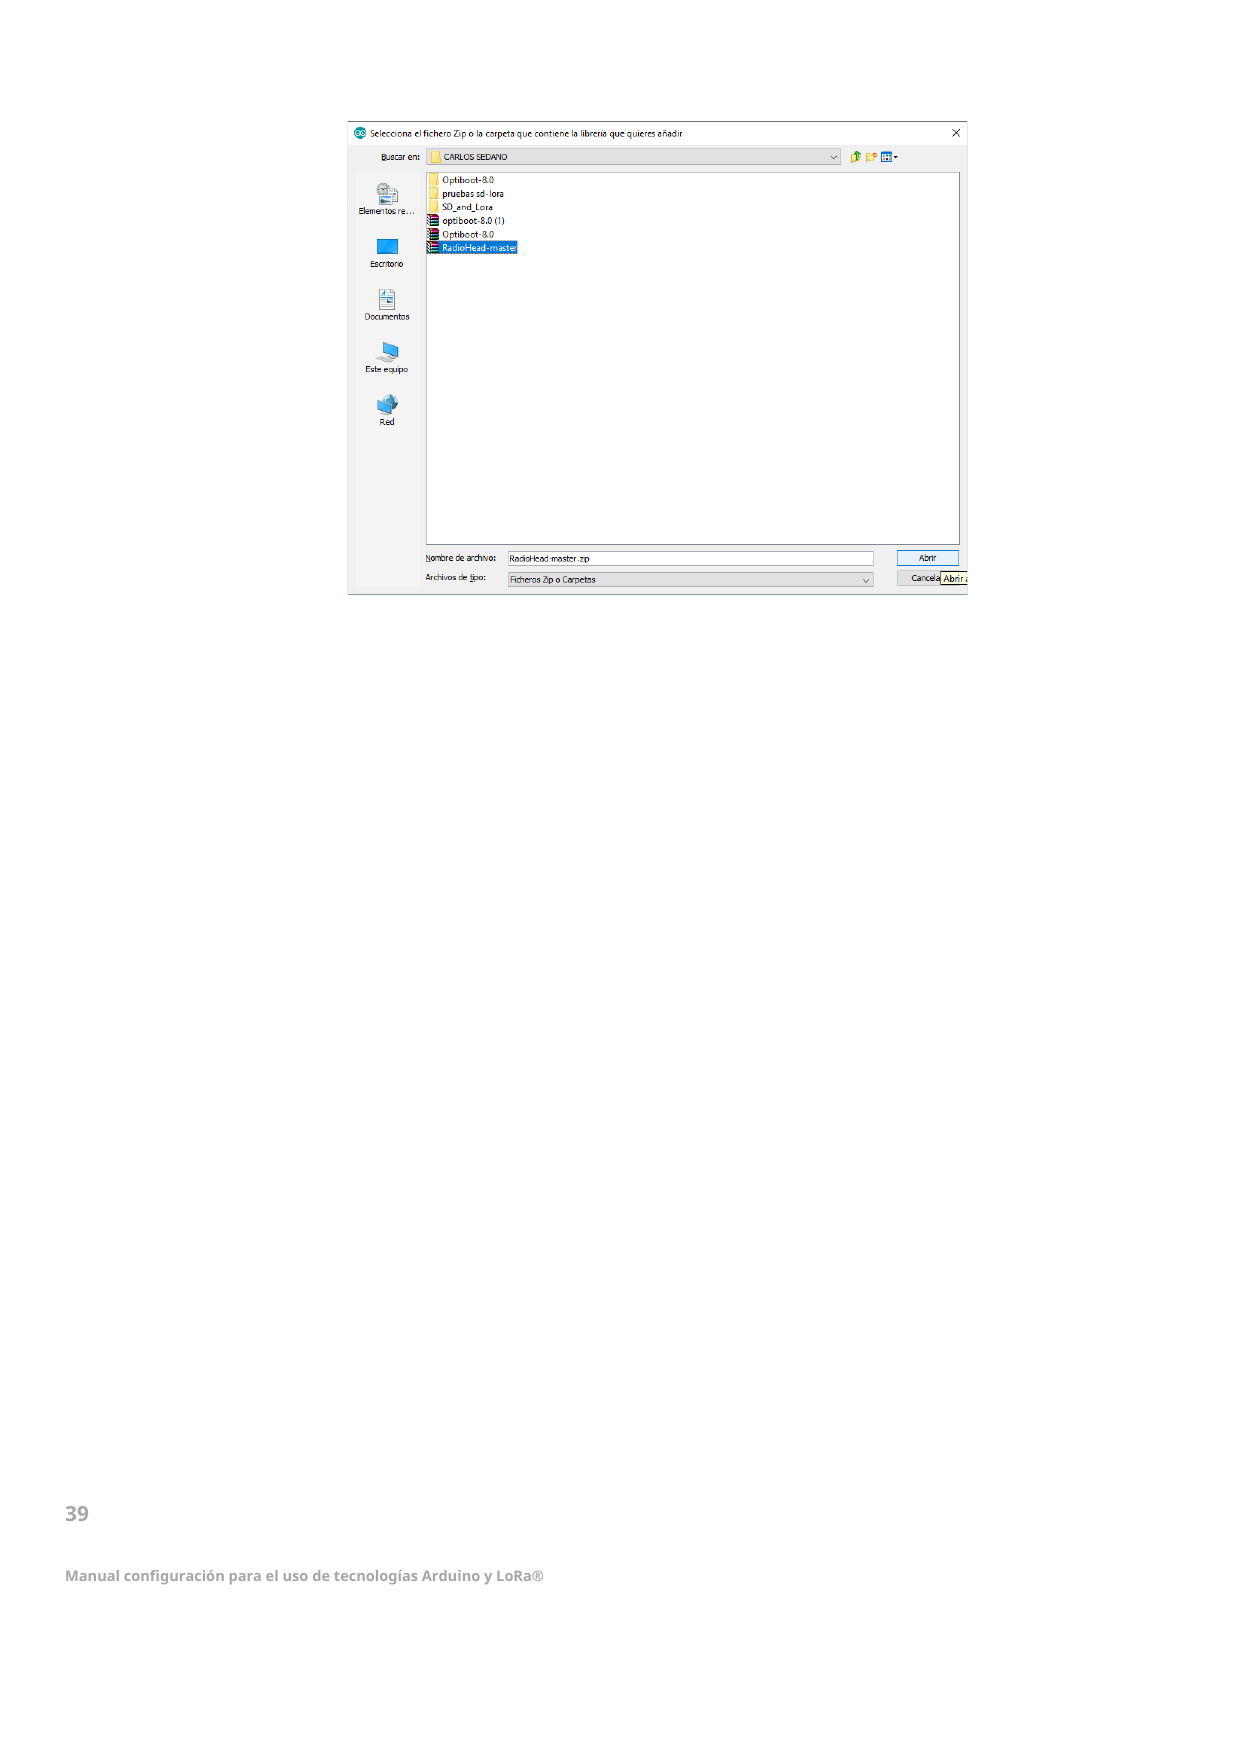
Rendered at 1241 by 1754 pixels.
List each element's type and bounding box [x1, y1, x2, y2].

picture [347, 121, 968, 595]
